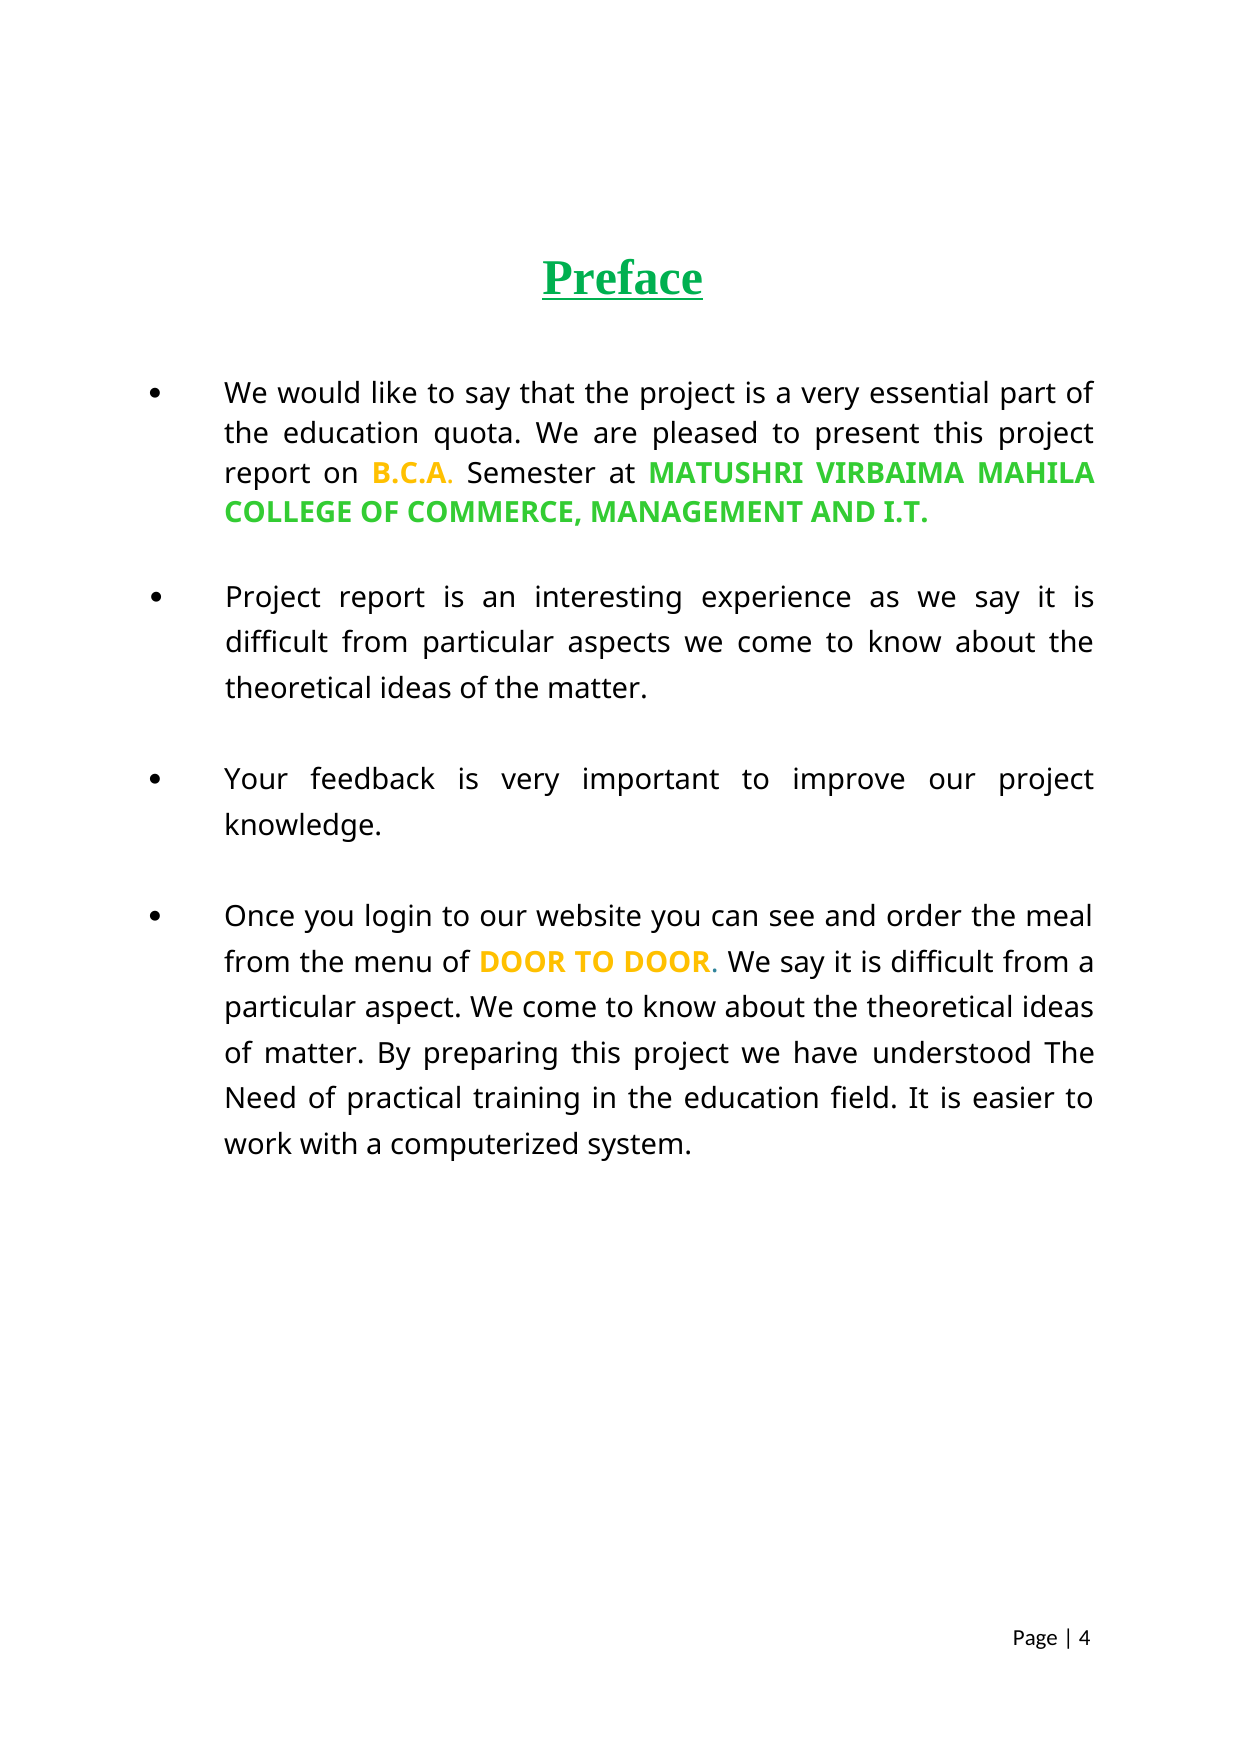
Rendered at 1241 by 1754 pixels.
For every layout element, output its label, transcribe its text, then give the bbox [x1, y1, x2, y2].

list Your feedback is very important to improve our project knowledge. [150, 758, 1095, 844]
subtitle Preface [150, 248, 1095, 305]
list Once you login to our website you can see and order the meal from the menu of DOOR TO DOOR. We say it is difficult from a particular aspect. We come to know about the theoretical ideas of matter. By preparing this project we have understood The Need of practical training in the education field. It is easier to work with a computerized system. [150, 895, 1095, 1163]
list Project report is an interesting experience as we say it is difficult from particular aspects we come to know about the theoretical ideas of the matter. [151, 576, 1095, 707]
subtitle We would like to say that the project is a very essential part of the education quota. We are pleased to present this project report on B.C.A. Semester at MATUSHRI VIRBAIMA MAHILA COLLEGE OF COMMERCE, MANAGEMENT AND I.T. [150, 373, 1095, 531]
